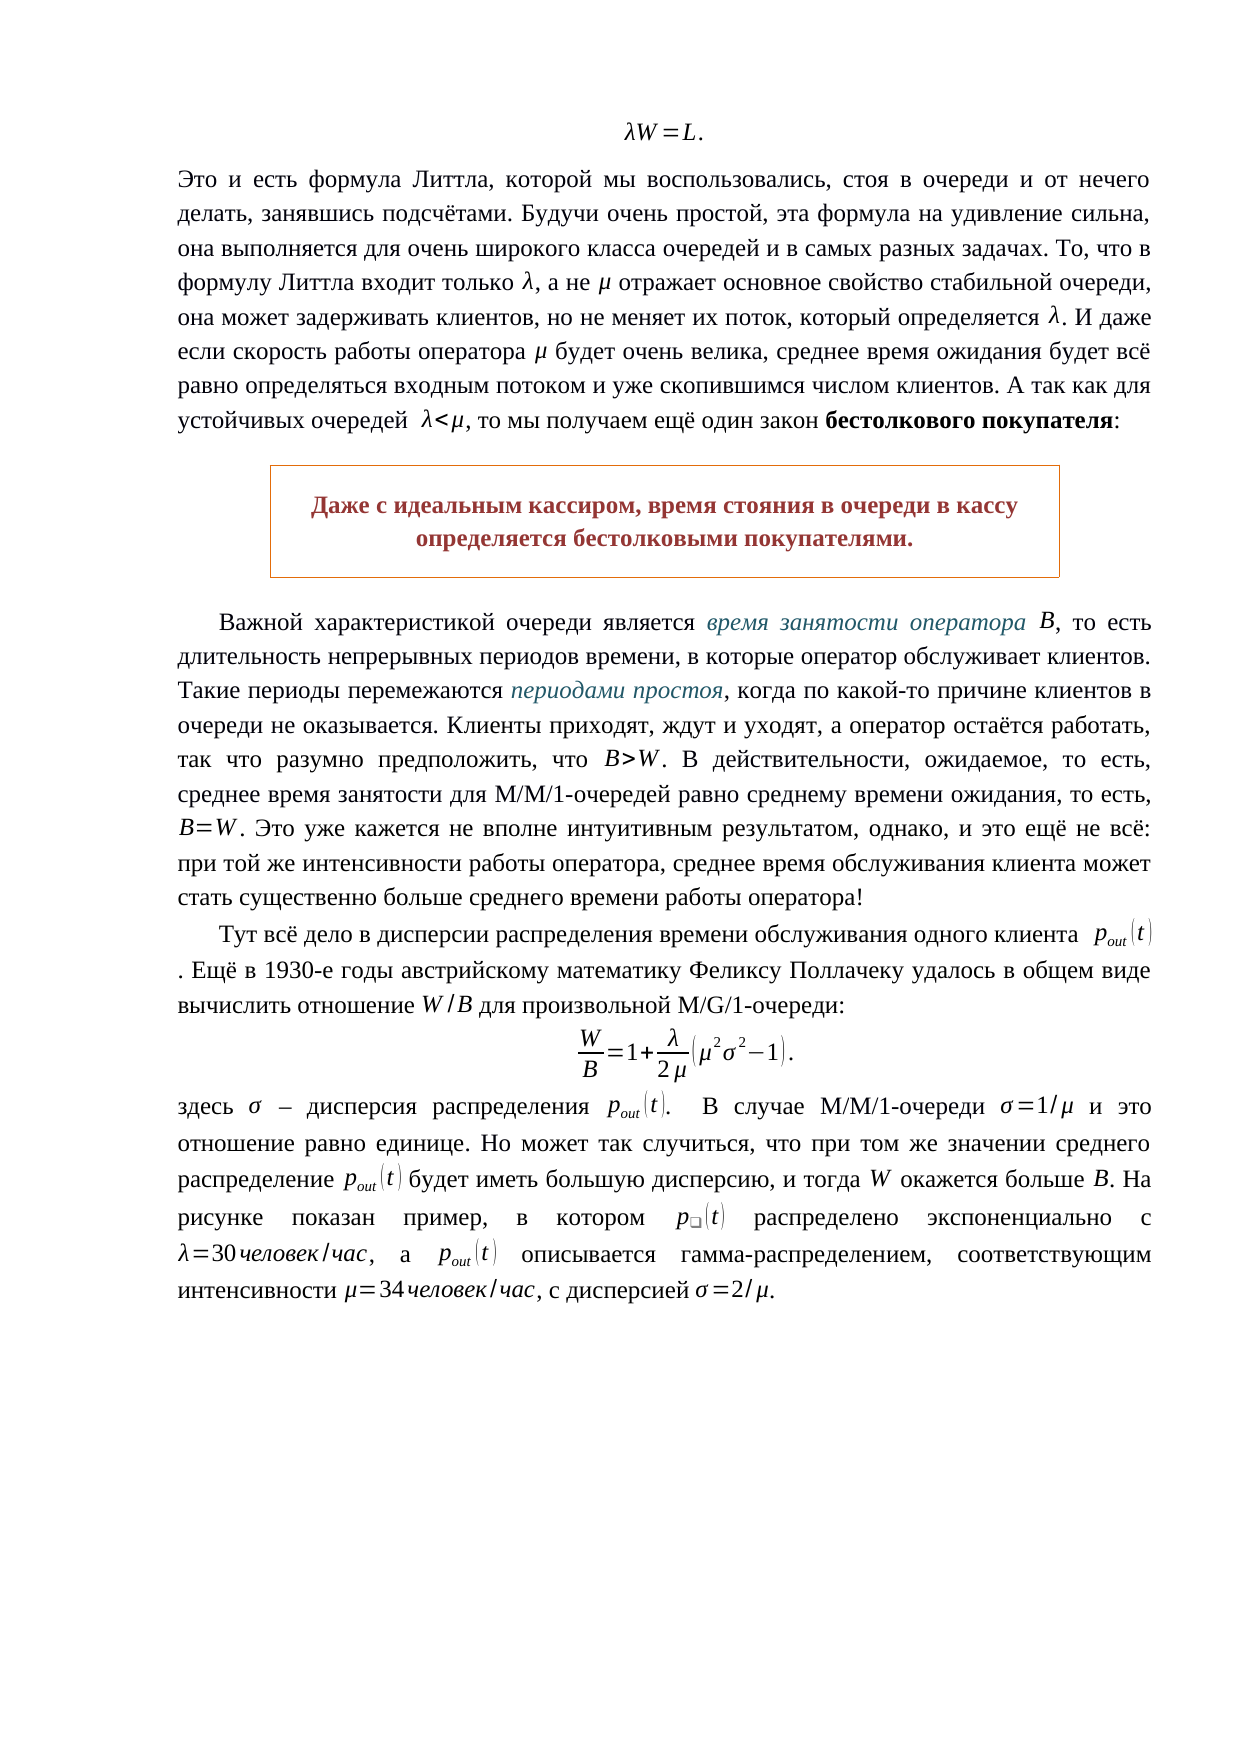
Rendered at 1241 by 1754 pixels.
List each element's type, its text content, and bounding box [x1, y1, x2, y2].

text Тут всё дело в дисперсии распределения времени обслуживания одного клиента . Ещё в 1930-е годы австрийскому математику Феликсу Поллачеку удалось в общем виде вычислить отношение для произвольной M/G/1-очереди: [177, 917, 1152, 1019]
text здесь – дисперсия распределения . В случае M/M/1-очереди и это отношение равно единице. Но может так случиться, что при том же значении среднего распределение будет иметь большую дисперсию, и тогда окажется больше . На рисунке показан пример, в котором распределено экспоненциально с , а описывается гамма-распределением, соответствующим интенсивности , с дисперсией . [177, 1089, 1152, 1304]
text Это и есть формула Литтла, которой мы воспользовались, стоя в очереди и от нечего делать, занявшись подсчётами. Будучи очень простой, эта формула на удивление сильна, она выполняется для очень широкого класса очередей и в самых разных задачах. То, что в формулу Литтла входит только , а не отражает основное свойство стабильной очереди, она может задерживать клиентов, но не меняет их поток, который определяется . И даже если скорость работы оператора будет очень велика, среднее время ожидания будет всё равно определяться входным потоком и уже скопившимся числом клиентов. А так как для устойчивых очередей , то мы получаем ещё один закон бестолкового покупателя: [177, 261, 1152, 371]
text Важной характеристикой очереди является время занятости оператора , то есть длительность непрерывных периодов времени, в которые оператор обслуживает клиентов. Такие периоды перемежаются периодами простоя, когда по какой-то причине клиентов в очереди не оказывается. Клиенты приходят, ждут и уходят, а оператор остаётся работать, так что разумно предположить, что . В действительности, ожидаемое, то есть, среднее время занятости для M/M/1-очередей равно среднему времени ожидания, то есть, . Это уже кажется не вполне интуитивным результатом, однако, и это ещё не всё: при той же интенсивности работы оператора, среднее время обслуживания клиента может стать существенно больше среднего времени работы оператора! [177, 733, 1152, 848]
text Даже с идеальным кассиром, время стояния в очереди в кассу определяется бестолковыми покупателями. [271, 466, 1059, 577]
text Важной характеристикой очереди является время занятости оператора , то есть длительность непрерывных периодов времени, в которые оператор обслуживает клиентов. Такие периоды перемежаются периодами простоя, когда по какой-то причине клиентов в очереди не оказывается. Клиенты приходят, ждут и уходят, а оператор остаётся работать, так что разумно предположить, что . В действительности, ожидаемое, то есть, среднее время занятости для M/M/1-очередей равно среднему времени ожидания, то есть, . Это уже кажется не вполне интуитивным результатом, однако, и это ещё не всё: при той же интенсивности работы оператора, среднее время обслуживания клиента может стать существенно больше среднего времени работы оператора! [177, 670, 1152, 731]
